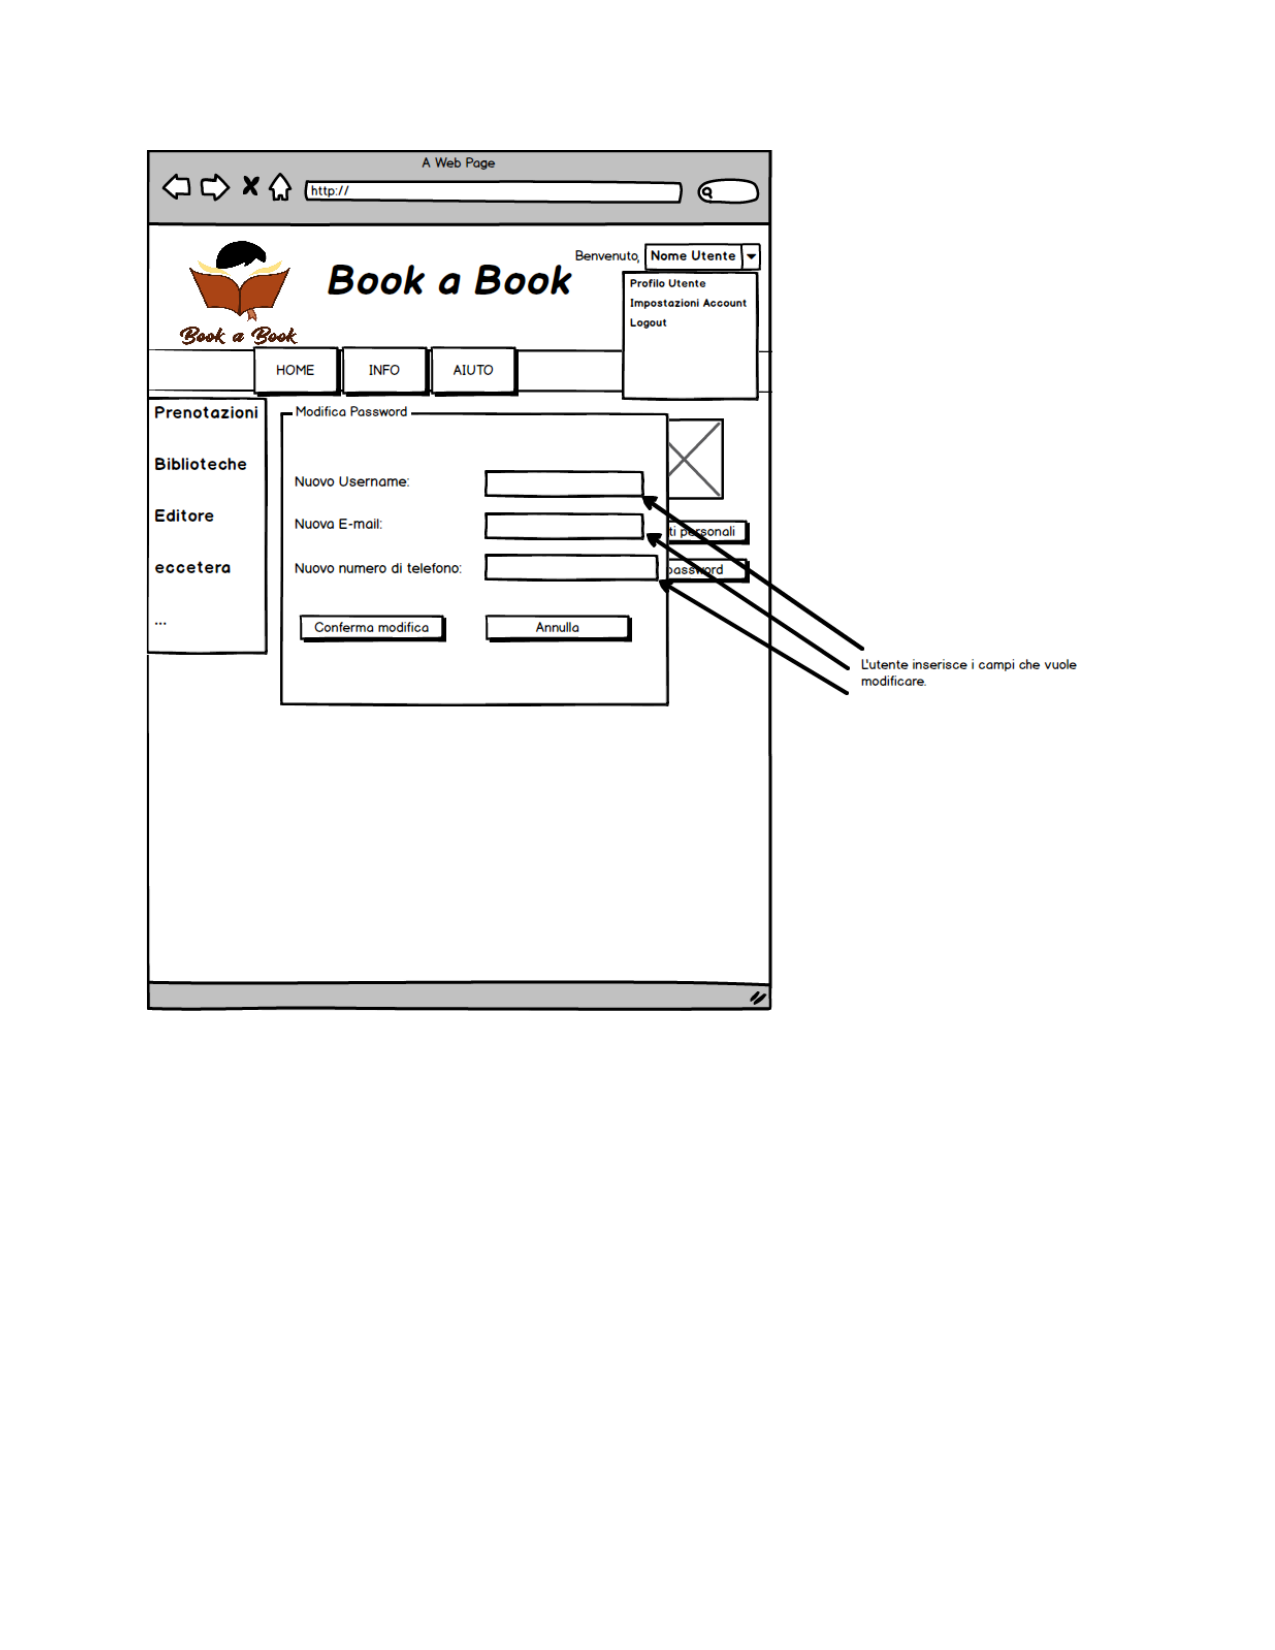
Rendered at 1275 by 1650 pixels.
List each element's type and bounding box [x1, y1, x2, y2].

picture [146, 150, 1145, 1011]
